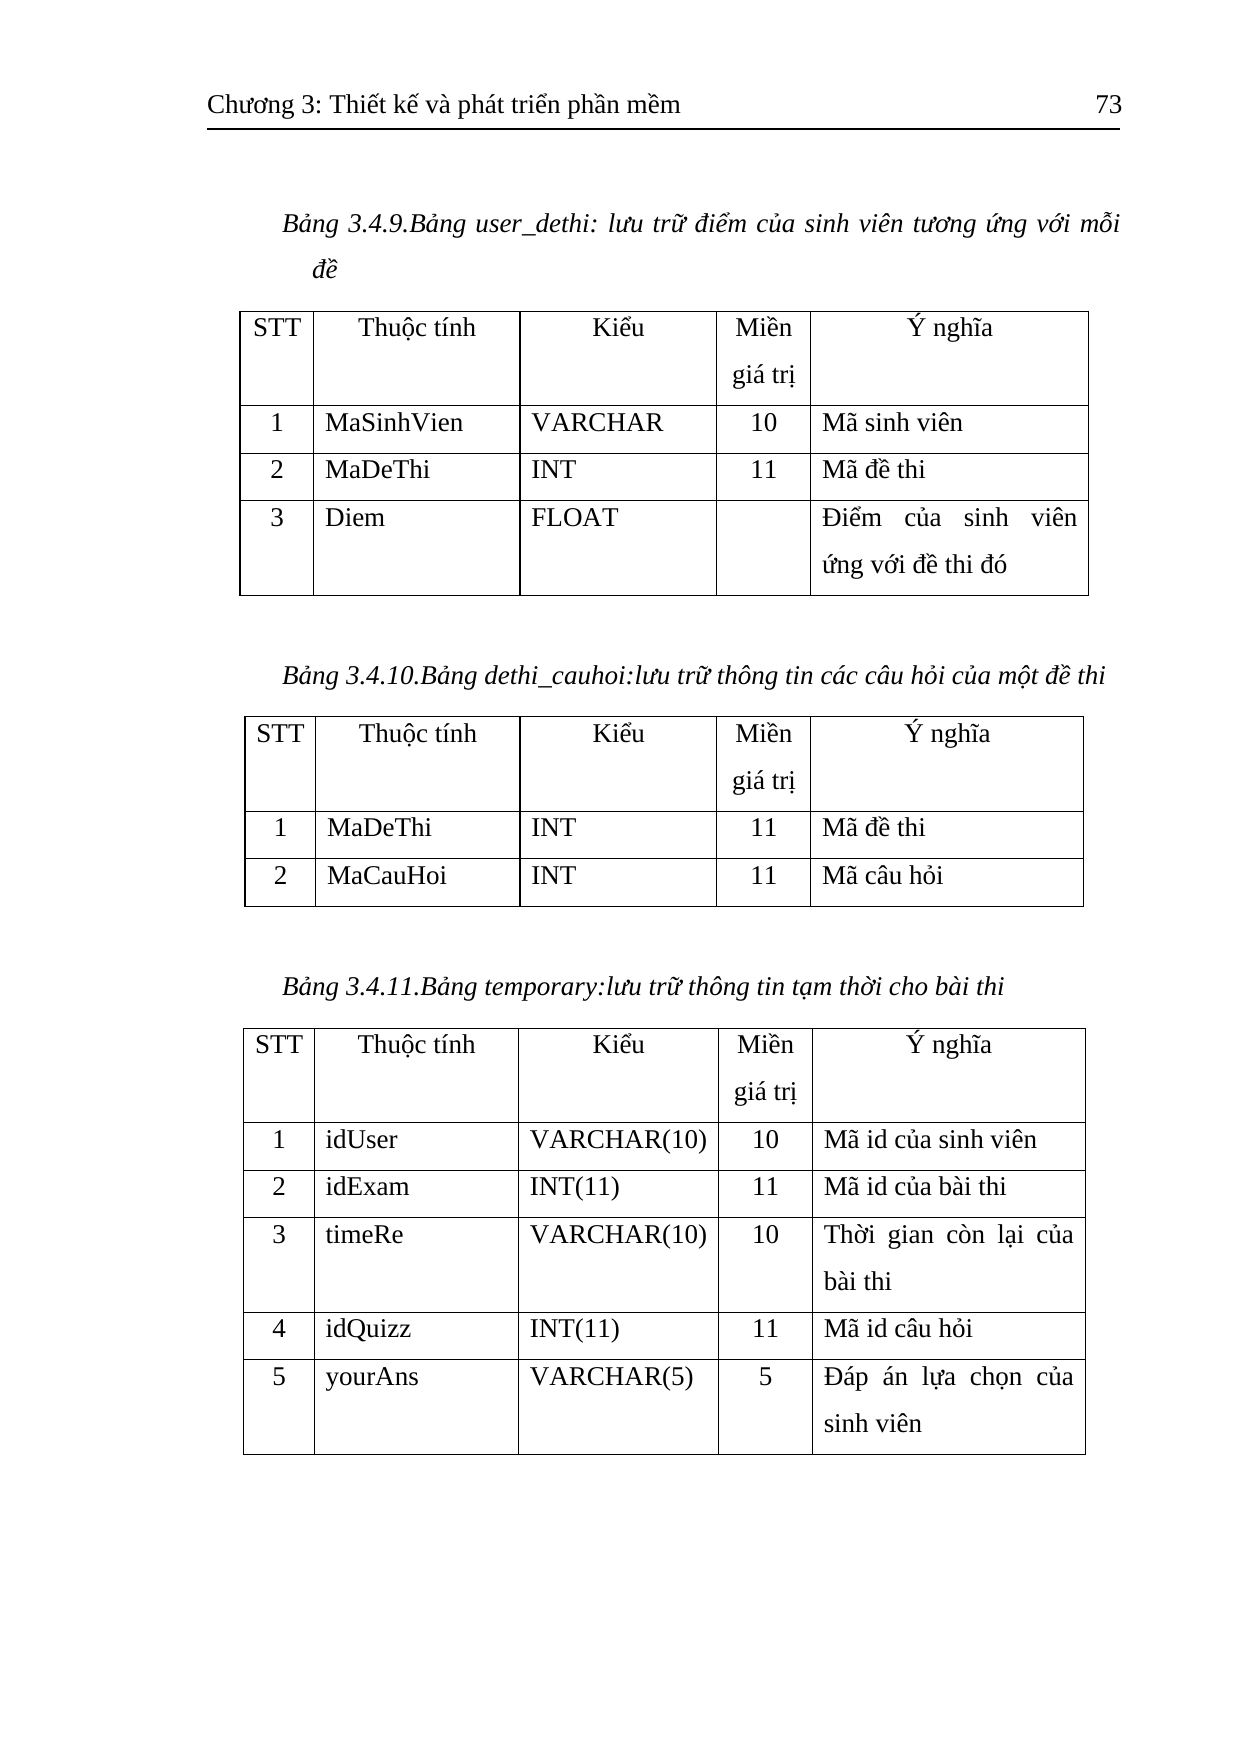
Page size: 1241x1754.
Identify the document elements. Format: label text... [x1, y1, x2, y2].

table_cell VARCHAR [521, 406, 716, 453]
table_cell 1 [241, 406, 313, 453]
table_cell Mã id của bài thi [813, 1171, 1085, 1217]
table_cell 5 [719, 1360, 812, 1454]
table_cell 3 [241, 501, 313, 595]
table_cell INT [521, 859, 716, 906]
table_header Kiểu [519, 1029, 718, 1122]
table_cell 1 [246, 812, 315, 858]
table_cell 2 [246, 859, 315, 906]
table_cell Thời gian còn lại của bài thi [813, 1218, 1085, 1312]
table_header Thuộc tính [314, 312, 519, 405]
table_cell 10 [717, 406, 810, 453]
table_header STT [241, 312, 313, 405]
table_cell MaSinhVien [314, 406, 519, 453]
table_cell Mã id câu hỏi [813, 1313, 1085, 1359]
table_header Ý nghĩa [811, 312, 1088, 405]
subtitle Bảng 3.4.11.Bảng temporary:lưu trữ thông tin tạm thời cho bài thi [282, 970, 1122, 1001]
table_cell Điểm của sinh viên ứng với đề thi đó [811, 501, 1088, 595]
table_cell Mã sinh viên [811, 406, 1088, 453]
table_cell timeRe [315, 1218, 518, 1312]
table_header Miền giá trị [719, 1029, 812, 1122]
table_cell Mã câu hỏi [811, 859, 1083, 906]
table_cell Mã đề thi [811, 454, 1088, 500]
table_cell 5 [244, 1360, 314, 1454]
table_cell VARCHAR(10) [519, 1123, 718, 1169]
table_cell Mã đề thi [811, 812, 1083, 858]
table_cell idUser [315, 1123, 518, 1169]
table_cell 11 [717, 812, 810, 858]
table_cell 3 [244, 1218, 314, 1312]
table_cell idQuizz [315, 1313, 518, 1359]
table_cell yourAns [315, 1360, 518, 1454]
table_cell 10 [719, 1218, 812, 1312]
table_header Thuộc tính [316, 717, 519, 811]
table_header Kiểu [521, 717, 716, 811]
table_cell FLOAT [521, 501, 716, 595]
table_cell MaCauHoi [316, 859, 519, 906]
table_cell INT [521, 454, 716, 500]
table_cell idExam [315, 1171, 518, 1217]
table_cell 11 [717, 454, 810, 500]
table_cell 2 [244, 1171, 314, 1217]
table_cell INT(11) [519, 1313, 718, 1359]
table_cell MaDeThi [314, 454, 519, 500]
table_cell Đáp án lựa chọn của sinh viên [813, 1360, 1085, 1454]
table_header STT [244, 1029, 314, 1122]
table_header Miền giá trị [717, 717, 810, 811]
table_cell [717, 501, 810, 595]
table_cell INT [521, 812, 716, 858]
table_cell 4 [244, 1313, 314, 1359]
table_header Ý nghĩa [811, 717, 1083, 811]
table_cell 11 [719, 1171, 812, 1217]
subtitle Bảng 3.4.10.Bảng dethi_cauhoi:lưu trữ thông tin các câu hỏi của một đề thi [282, 659, 1122, 690]
subtitle Bảng 3.4.9.Bảng user_dethi: lưu trữ điểm của sinh viên tương ứng với mỗi đề [282, 207, 1122, 284]
table_header Kiểu [521, 312, 716, 405]
table_cell MaDeThi [316, 812, 519, 858]
table_cell 2 [241, 454, 313, 500]
table_cell Diem [314, 501, 519, 595]
table_header Miền giá trị [717, 312, 810, 405]
table_header STT [246, 717, 315, 811]
table_cell 10 [719, 1123, 812, 1169]
table_cell Mã id của sinh viên [813, 1123, 1085, 1169]
table_cell VARCHAR(10) [519, 1218, 718, 1312]
table_cell 1 [244, 1123, 314, 1169]
table_cell INT(11) [519, 1171, 718, 1217]
table_header Ý nghĩa [813, 1029, 1085, 1122]
table_cell VARCHAR(5) [519, 1360, 718, 1454]
table_cell 11 [717, 859, 810, 906]
table_cell 11 [719, 1313, 812, 1359]
table_header Thuộc tính [315, 1029, 518, 1122]
